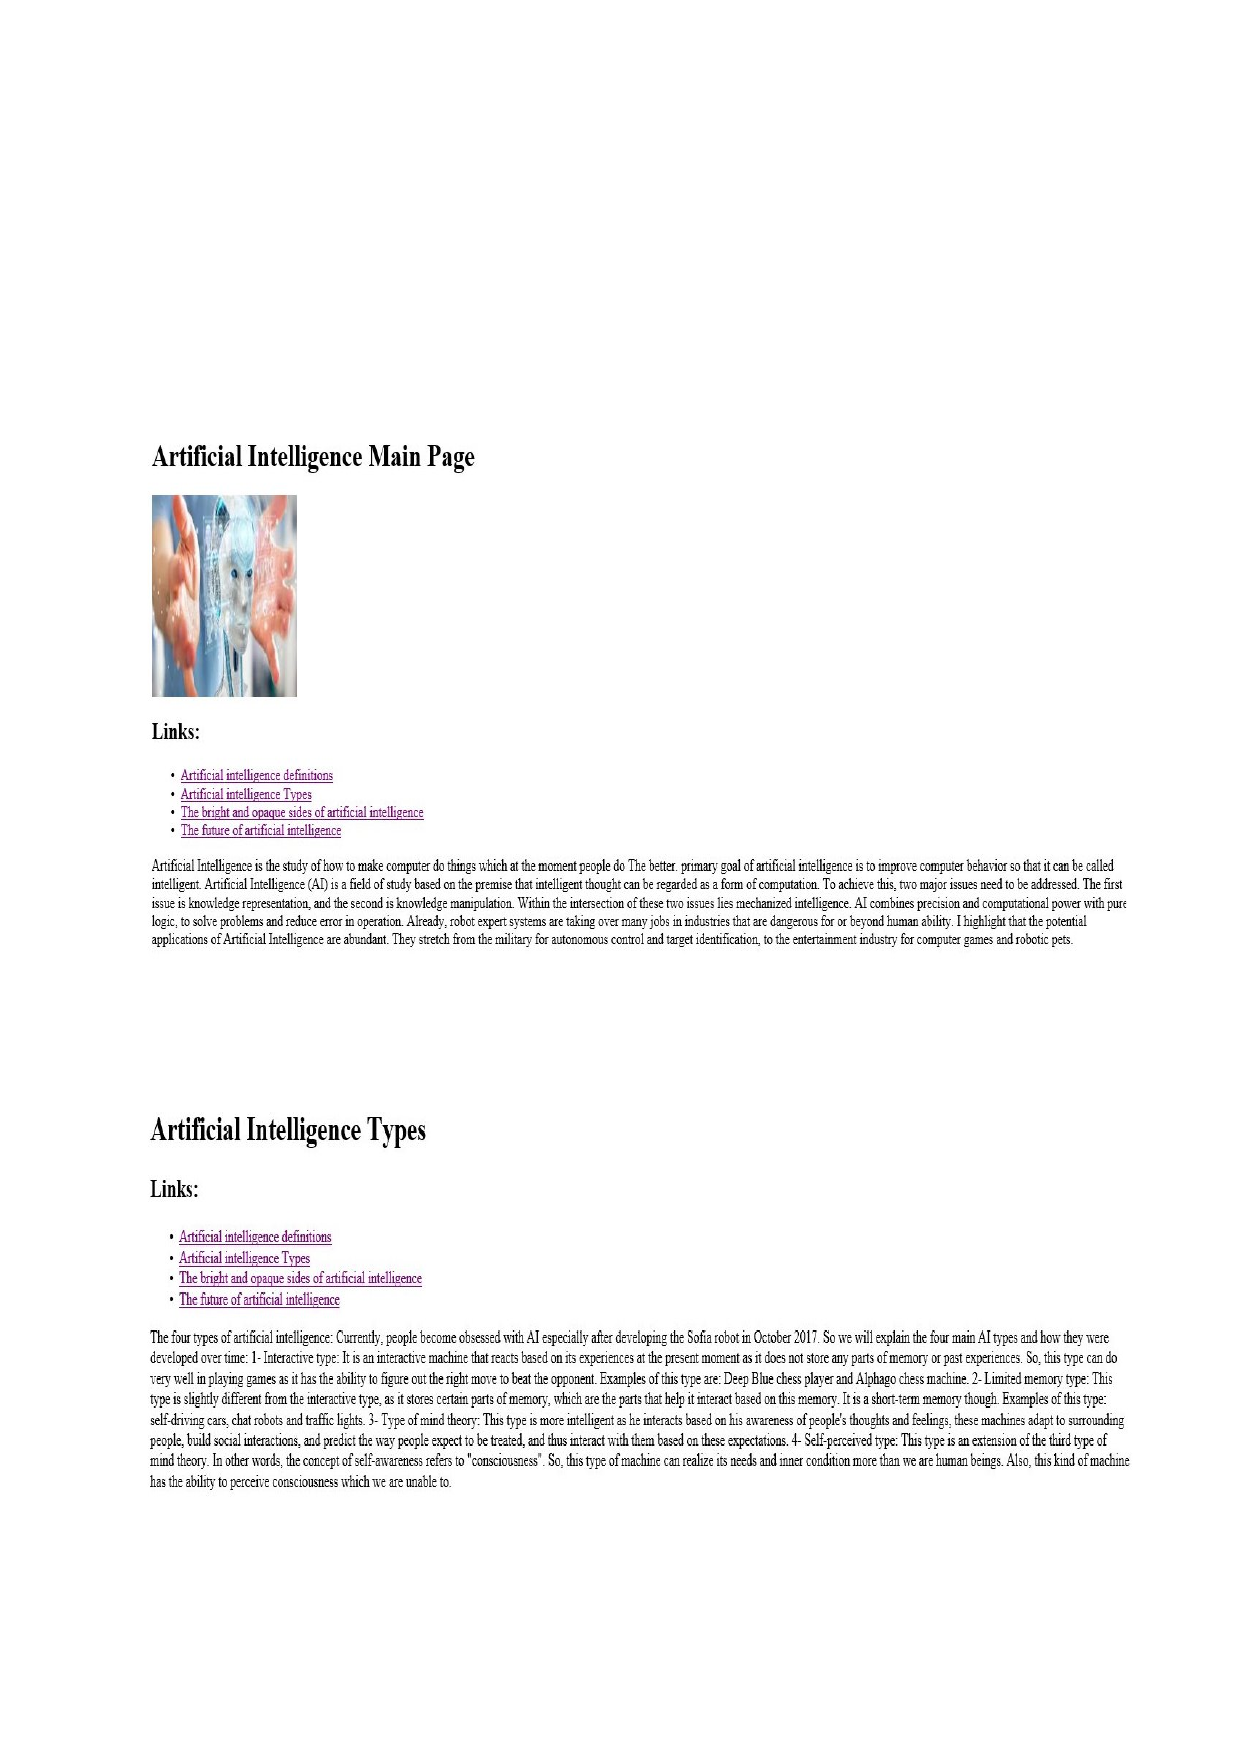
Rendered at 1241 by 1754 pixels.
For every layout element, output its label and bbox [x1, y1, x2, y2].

picture [147, 1105, 1133, 1512]
picture [147, 435, 1127, 973]
